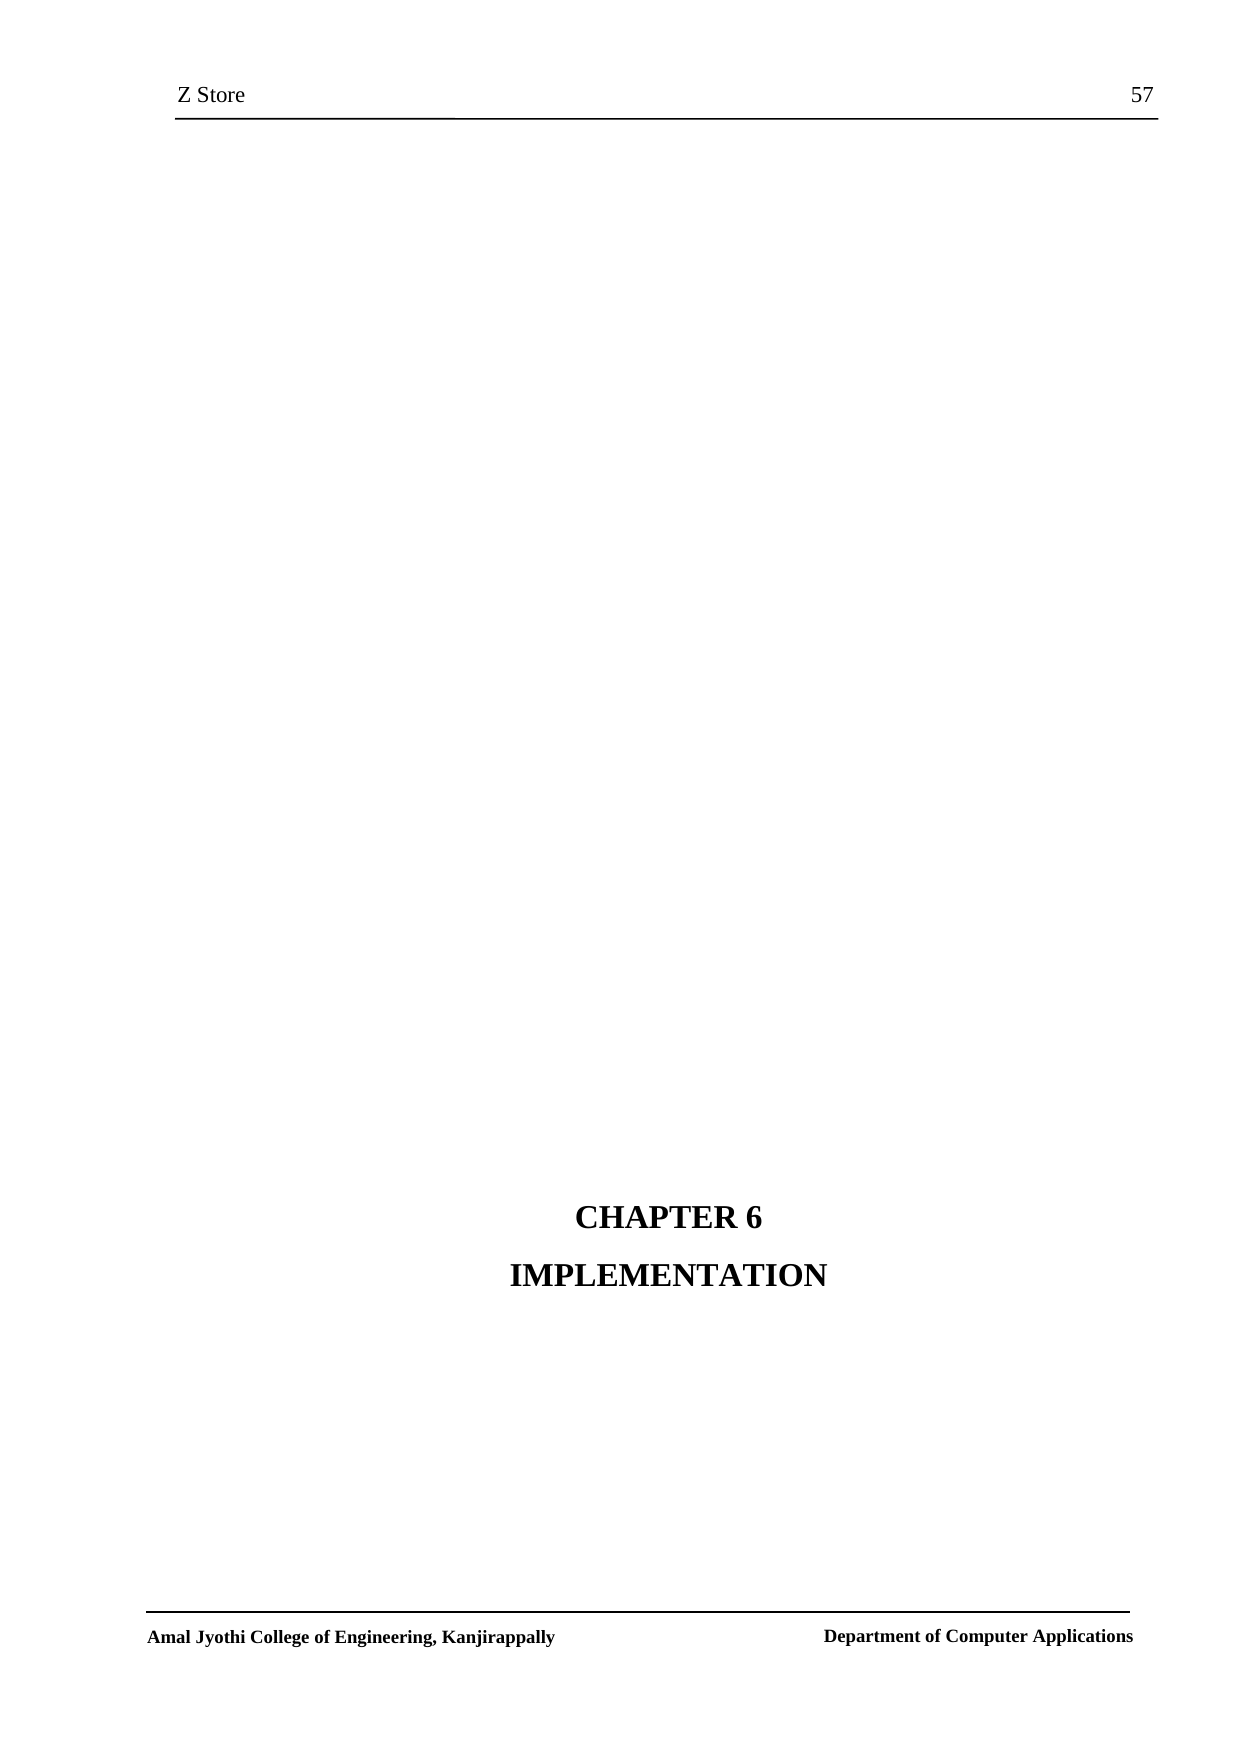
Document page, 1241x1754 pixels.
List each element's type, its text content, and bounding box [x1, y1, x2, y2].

subtitle IMPLEMENTATION [175, 1255, 1162, 1294]
subtitle CHAPTER 6 [175, 1198, 1162, 1236]
